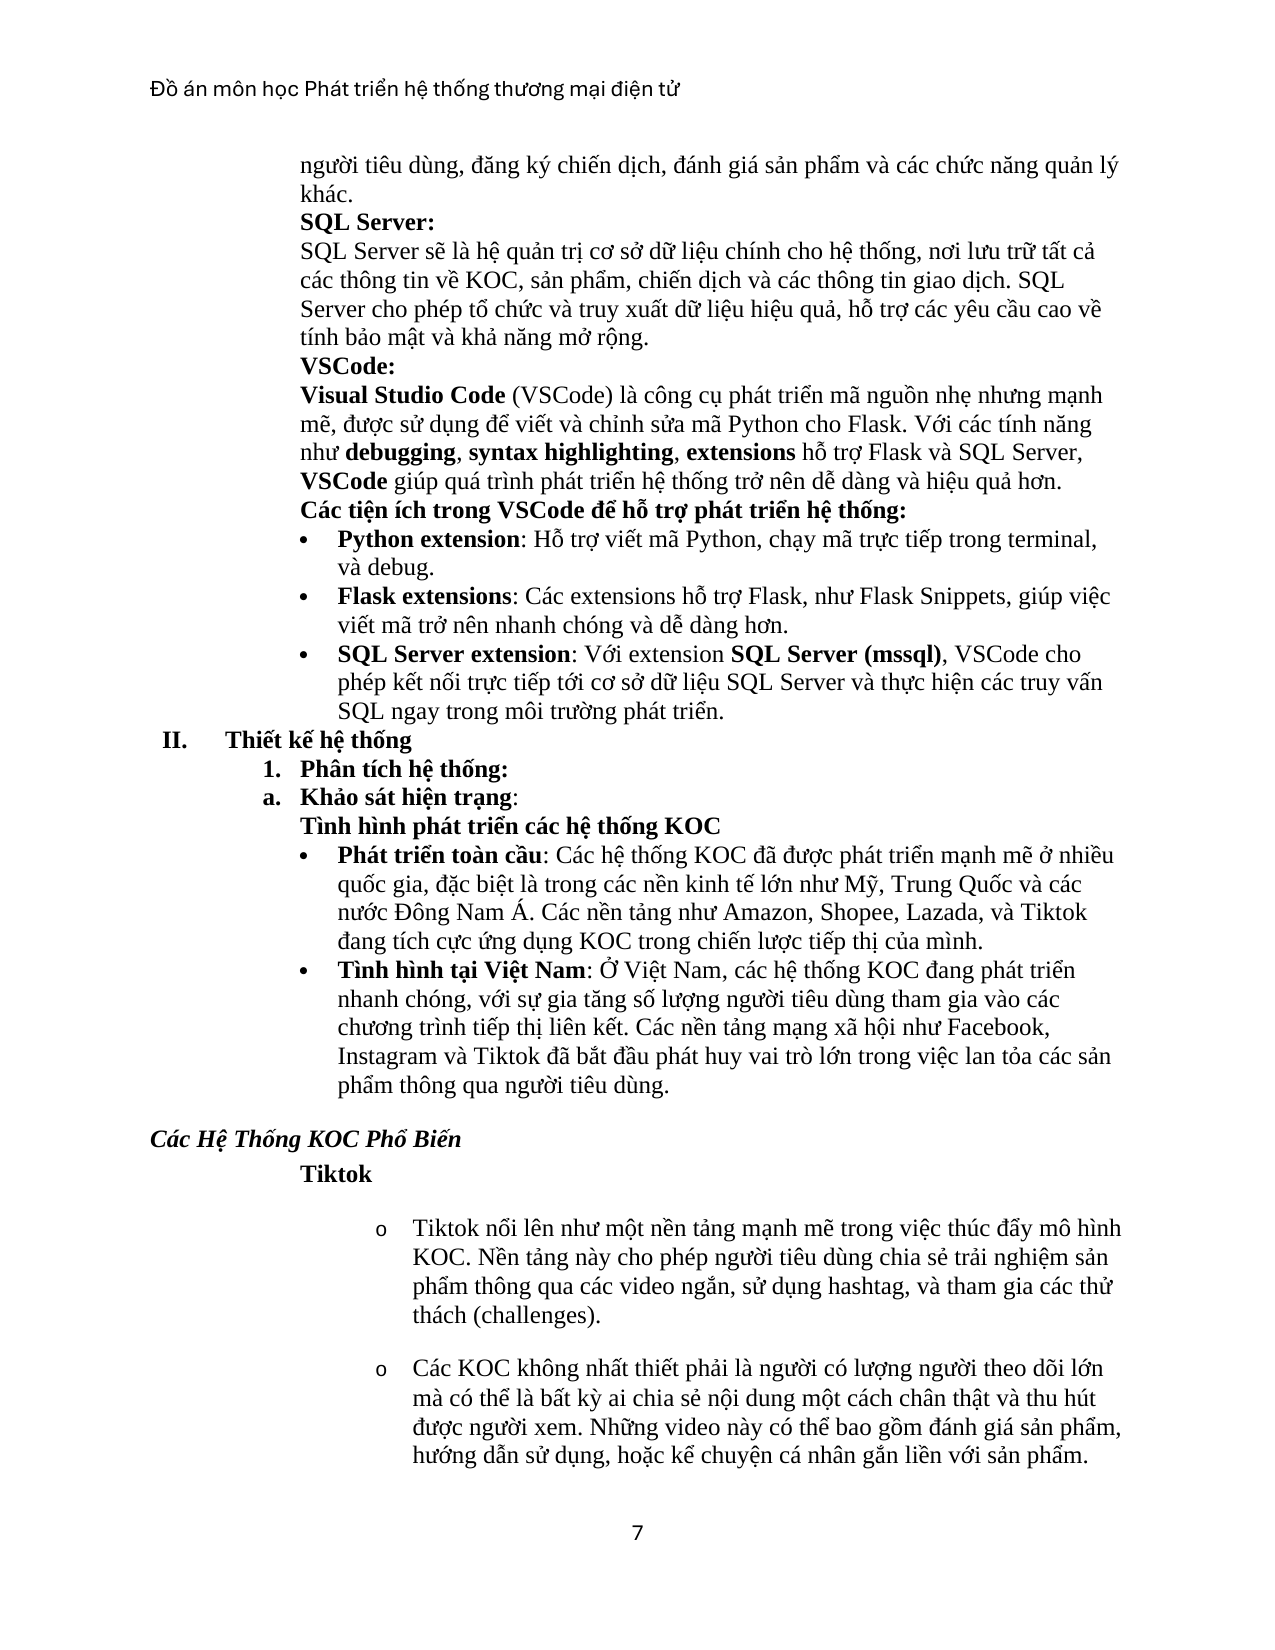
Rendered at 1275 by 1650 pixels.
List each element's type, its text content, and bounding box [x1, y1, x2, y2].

list Khảo sát hiện trạng: [262, 782, 1125, 811]
subtitle Các Hệ Thống KOC Phổ Biến [150, 1124, 1125, 1152]
list VSCode: [300, 351, 1125, 380]
list Tình hình tại Việt Nam: Ở Việt Nam, các hệ thống KOC đang phát triển nhanh chóng, với sự gia tăng số lượng người tiêu dùng tham gia vào các chương trình tiếp thị liên kết. Các nền tảng mạng xã hội như Facebook, Instagram và Tiktok đã bắt đầu phát huy vai trò lớn trong việc lan tỏa các sản phẩm thông qua người tiêu dùng. [300, 955, 1125, 1099]
list Visual Studio Code (VSCode) là công cụ phát triển mã nguồn nhẹ nhưng mạnh mẽ, được sử dụng để viết và chỉnh sửa mã Python cho Flask. Với các tính năng như debugging, syntax highlighting, extensions hỗ trợ Flask và SQL Server, VSCode giúp quá trình phát triển hệ thống trở nên dễ dàng và hiệu quả hơn. [300, 380, 1125, 495]
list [300, 150, 1125, 207]
list Tiktok nổi lên như một nền tảng mạnh mẽ trong việc thúc đẩy mô hình KOC. Nền tảng này cho phép người tiêu dùng chia sẻ trải nghiệm sản phẩm thông qua các video ngắn, sử dụng hashtag, và tham gia các thử thách (challenges). [375, 1213, 1125, 1328]
list Tình hình phát triển các hệ thống KOC [300, 811, 1125, 840]
list SQL Server: [300, 207, 1125, 236]
list Flask extensions: Các extensions hỗ trợ Flask, như Flask Snippets, giúp việc viết mã trở nên nhanh chóng và dễ dàng hơn. [300, 581, 1125, 639]
list Thiết kế hệ thống [187, 725, 1125, 754]
list Các tiện ích trong VSCode để hỗ trợ phát triển hệ thống: [300, 495, 1125, 524]
list Python extension: Hỗ trợ viết mã Python, chạy mã trực tiếp trong terminal, và debug. [300, 524, 1125, 581]
list Phát triển toàn cầu: Các hệ thống KOC đã được phát triển mạnh mẽ ở nhiều quốc gia, đặc biệt là trong các nền kinh tế lớn như Mỹ, Trung Quốc và các nước Đông Nam Á. Các nền tảng như Amazon, Shopee, Lazada, và Tiktok đang tích cực ứng dụng KOC trong chiến lược tiếp thị của mình. [300, 840, 1125, 955]
list SQL Server extension: Với extension SQL Server (mssql), VSCode cho phép kết nối trực tiếp tới cơ sở dữ liệu SQL Server và thực hiện các truy vấn SQL ngay trong môi trường phát triển. [300, 639, 1125, 725]
list SQL Server sẽ là hệ quản trị cơ sở dữ liệu chính cho hệ thống, nơi lưu trữ tất cả các thông tin về KOC, sản phẩm, chiến dịch và các thông tin giao dịch. SQL Server cho phép tổ chức và truy xuất dữ liệu hiệu quả, hỗ trợ các yêu cầu cao về tính bảo mật và khả năng mở rộng. [300, 236, 1125, 351]
text Tiktok [300, 1159, 1125, 1188]
list Các KOC không nhất thiết phải là người có lượng người theo dõi lớn mà có thể là bất kỳ ai chia sẻ nội dung một cách chân thật và thu hút được người xem. Những video này có thể bao gồm đánh giá sản phẩm, hướng dẫn sử dụng, hoặc kể chuyện cá nhân gắn liền với sản phẩm. [375, 1353, 1125, 1469]
list Phân tích hệ thống: [262, 754, 1125, 782]
